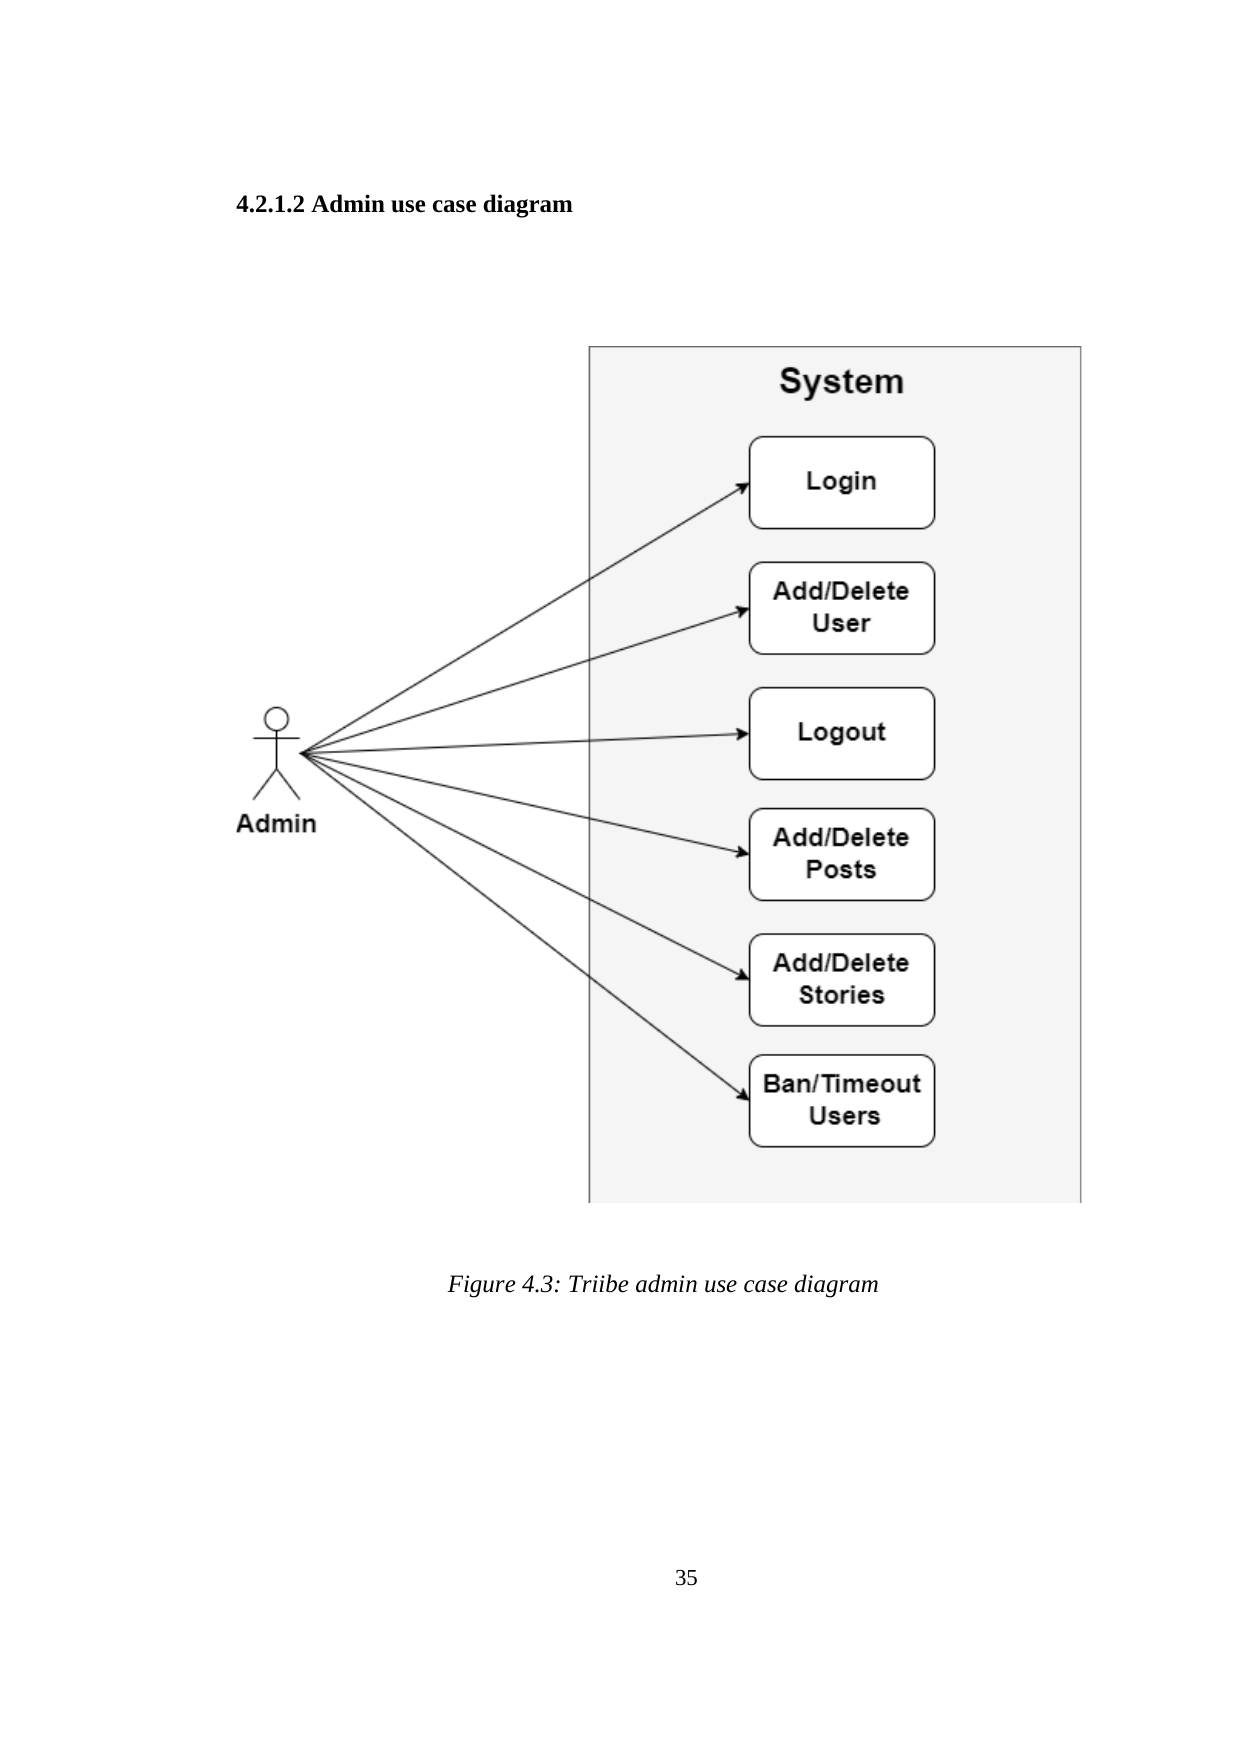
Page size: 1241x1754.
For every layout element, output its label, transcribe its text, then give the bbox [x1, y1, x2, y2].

picture [236, 346, 1082, 1203]
subtitle Admin use case diagram [236, 189, 1090, 218]
title Figure 4.3: Triibe admin use case diagram [236, 1269, 1090, 1298]
